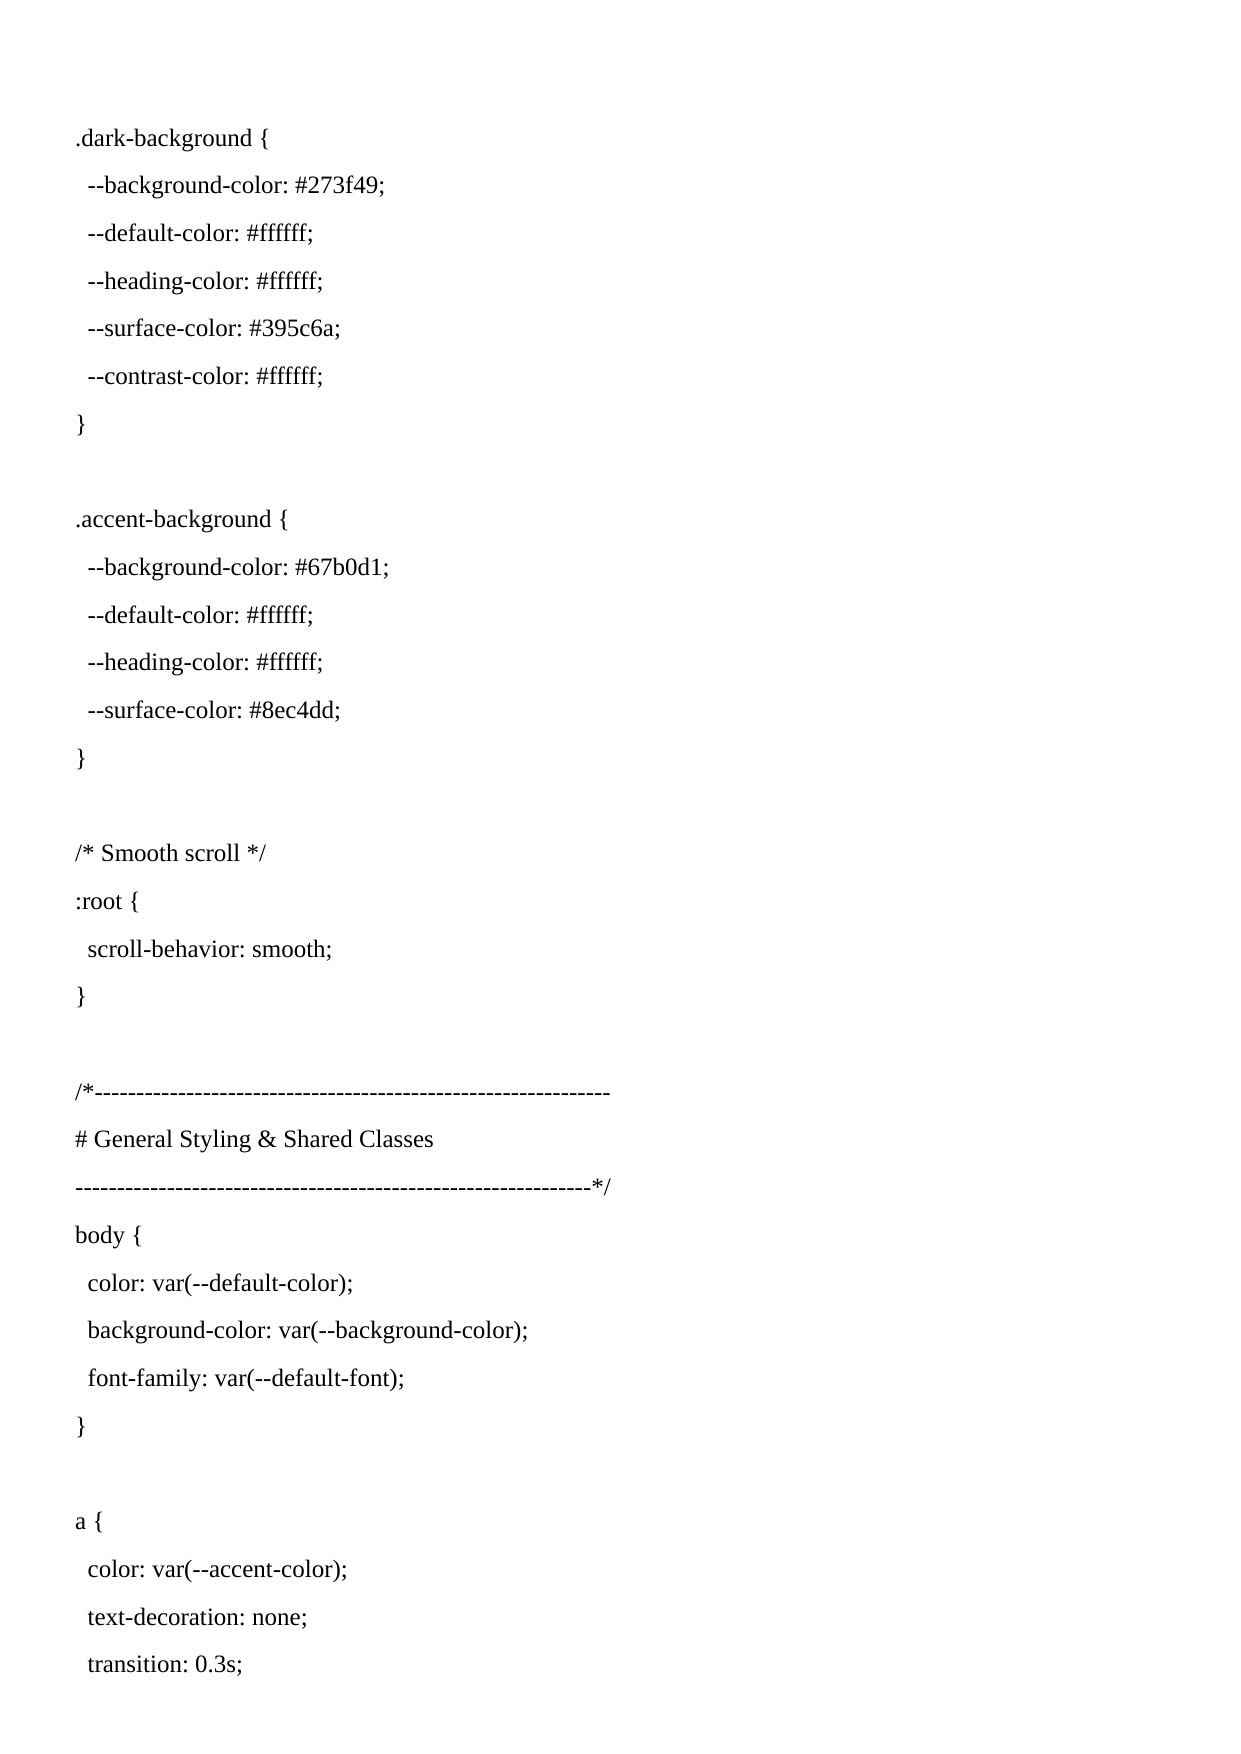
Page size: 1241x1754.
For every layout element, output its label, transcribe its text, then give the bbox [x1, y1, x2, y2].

text --heading-color: #ffffff; [75, 266, 1165, 294]
text --surface-color: #395c6a; [75, 313, 1165, 342]
text a { [75, 1506, 1165, 1535]
text } [75, 409, 1165, 438]
text } [75, 981, 1165, 1010]
text color: var(--default-color); [75, 1268, 1165, 1296]
text --background-color: #67b0d1; [75, 552, 1165, 581]
text background-color: var(--background-color); [75, 1315, 1165, 1344]
text --surface-color: #8ec4dd; [75, 695, 1165, 724]
text --contrast-color: #ffffff; [75, 361, 1165, 390]
text --------------------------------------------------------------*/ [75, 1172, 1165, 1201]
text --default-color: #ffffff; [75, 218, 1165, 247]
text .accent-background { [75, 504, 1165, 533]
text .dark-background { [75, 123, 1165, 151]
text /*-------------------------------------------------------------- [75, 1077, 1165, 1106]
text } [75, 1411, 1165, 1439]
text } [75, 743, 1165, 772]
text --background-color: #273f49; [75, 170, 1165, 199]
text # General Styling & Shared Classes [75, 1124, 1165, 1153]
text --heading-color: #ffffff; [75, 647, 1165, 676]
text scroll-behavior: smooth; [75, 934, 1165, 962]
text font-family: var(--default-font); [75, 1363, 1165, 1392]
text --default-color: #ffffff; [75, 600, 1165, 628]
text color: var(--accent-color); [75, 1554, 1165, 1583]
text transition: 0.3s; [75, 1649, 1165, 1678]
text /* Smooth scroll */ [75, 838, 1165, 867]
text :root { [75, 886, 1165, 915]
text text-decoration: none; [75, 1602, 1165, 1630]
text body { [75, 1220, 1165, 1249]
